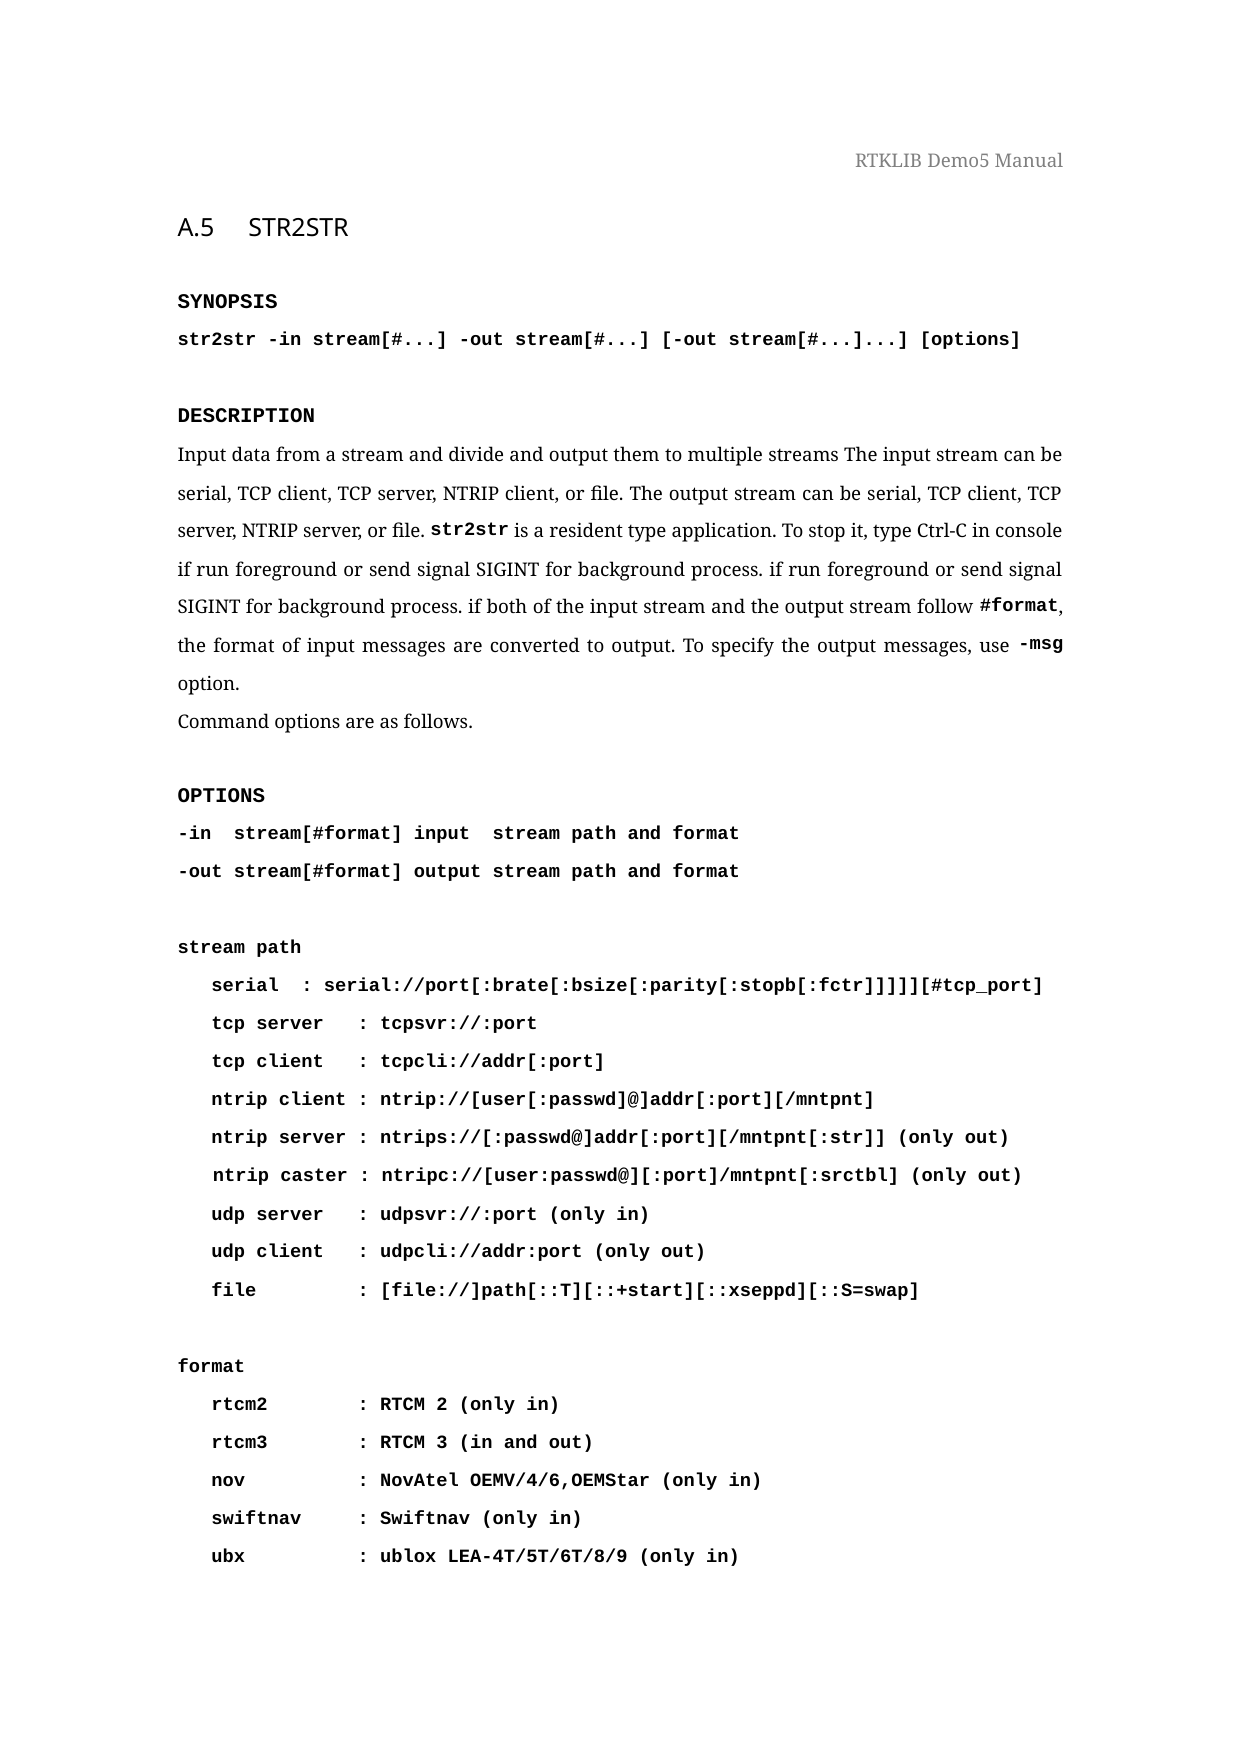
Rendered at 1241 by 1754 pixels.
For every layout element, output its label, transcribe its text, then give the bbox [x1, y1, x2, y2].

text Command options are as follows. [177, 702, 1063, 740]
text DESCRIPTION [177, 397, 1063, 436]
text SYNOPSIS [177, 283, 1063, 321]
subtitle A.5 STR2STR [177, 207, 1063, 245]
text nov : NovAtel OEMV/4/6,OEMStar (only in) [177, 1462, 1063, 1500]
text Input data from a stream and divide and output them to multiple streams The input stream can be serial, TCP client, TCP server, NTRIP client, or file. The output stream can be serial, TCP client, TCP server, NTRIP server, or file. str2str is a resident type application. To stop it, type Ctrl-C in console if run foreground or send signal SIGINT for background process. if run foreground or send signal SIGINT for background process. if both of the input stream and the output stream follow #format, the format of input messages are converted to output. To specify the output messages, use -msg option. [177, 436, 1063, 702]
text ntrip server : ntrips://[:passwd@]addr[:port][/mntpnt[:str]] (only out) [177, 1120, 1063, 1158]
text format [177, 1348, 1063, 1386]
text udp client : udpcli://addr:port (only out) [177, 1234, 1063, 1272]
text udp server : udpsvr://:port (only in) [177, 1196, 1063, 1234]
text tcp client : tcpcli://addr[:port] [177, 1044, 1063, 1082]
text ntrip caster : ntripc://[user:passwd@][:port]/mntpnt[:srctbl] (only out) [177, 1158, 1063, 1196]
text rtcm2 : RTCM 2 (only in) [177, 1386, 1063, 1424]
text -in stream[#format] input stream path and format [177, 816, 1063, 854]
text serial : serial://port[:brate[:bsize[:parity[:stopb[:fctr]]]]][#tcp_port] [177, 968, 1063, 1006]
text -out stream[#format] output stream path and format [177, 854, 1063, 892]
text stream path [177, 930, 1063, 968]
text str2str -in stream[#...] -out stream[#...] [-out stream[#...]...] [options] [177, 321, 1063, 359]
text rtcm3 : RTCM 3 (in and out) [177, 1424, 1063, 1462]
text tcp server : tcpsvr://:port [177, 1006, 1063, 1044]
text ubx : ublox LEA-4T/5T/6T/8/9 (only in) [177, 1538, 1063, 1576]
text OPTIONS [177, 778, 1063, 816]
text swiftnav : Swiftnav (only in) [177, 1500, 1063, 1538]
text ntrip client : ntrip://[user[:passwd]@]addr[:port][/mntpnt] [177, 1082, 1063, 1120]
text file : [file://]path[::T][::+start][::xseppd][::S=swap] [177, 1272, 1063, 1310]
